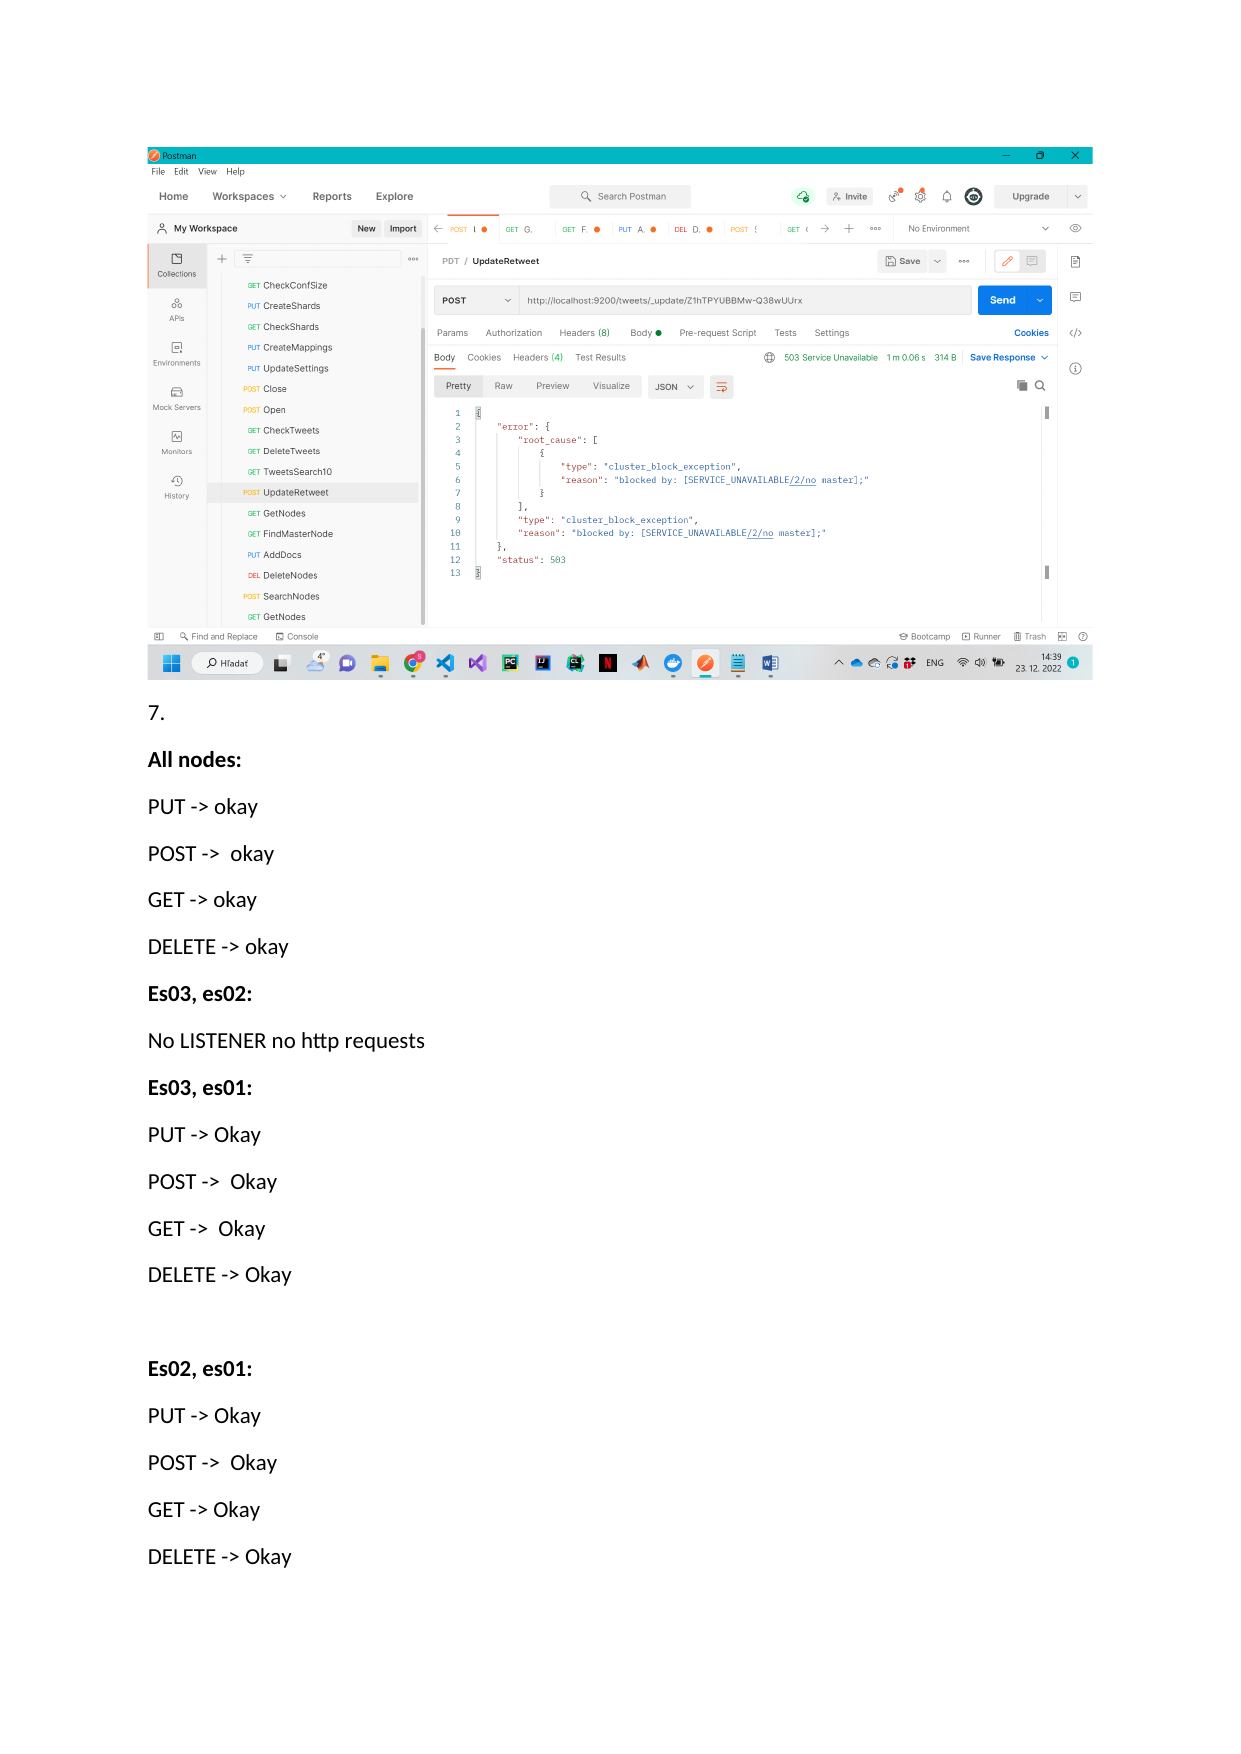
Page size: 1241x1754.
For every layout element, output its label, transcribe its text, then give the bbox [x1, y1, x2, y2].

text Es02, es01: [148, 1354, 1093, 1382]
text Es03, es01: [148, 1073, 1093, 1101]
picture [147, 147, 1093, 680]
text POST -> okay [148, 839, 1093, 867]
text PUT -> Okay [148, 1401, 1093, 1429]
text POST -> Okay [148, 1167, 1093, 1195]
text DELETE -> Okay [148, 1261, 1093, 1288]
text POST -> Okay [148, 1448, 1093, 1476]
text All nodes: [148, 745, 1093, 773]
text PUT -> okay [148, 792, 1093, 820]
text GET -> okay [148, 886, 1093, 913]
text No LISTENER no http requests [148, 1026, 1093, 1054]
text GET -> Okay [148, 1214, 1093, 1242]
text PUT -> Okay [148, 1120, 1093, 1148]
text GET -> Okay [148, 1495, 1093, 1523]
text 7. [148, 698, 1093, 726]
text DELETE -> okay [148, 932, 1093, 960]
text Es03, es02: [148, 979, 1093, 1007]
text DELETE -> Okay [148, 1542, 1093, 1570]
